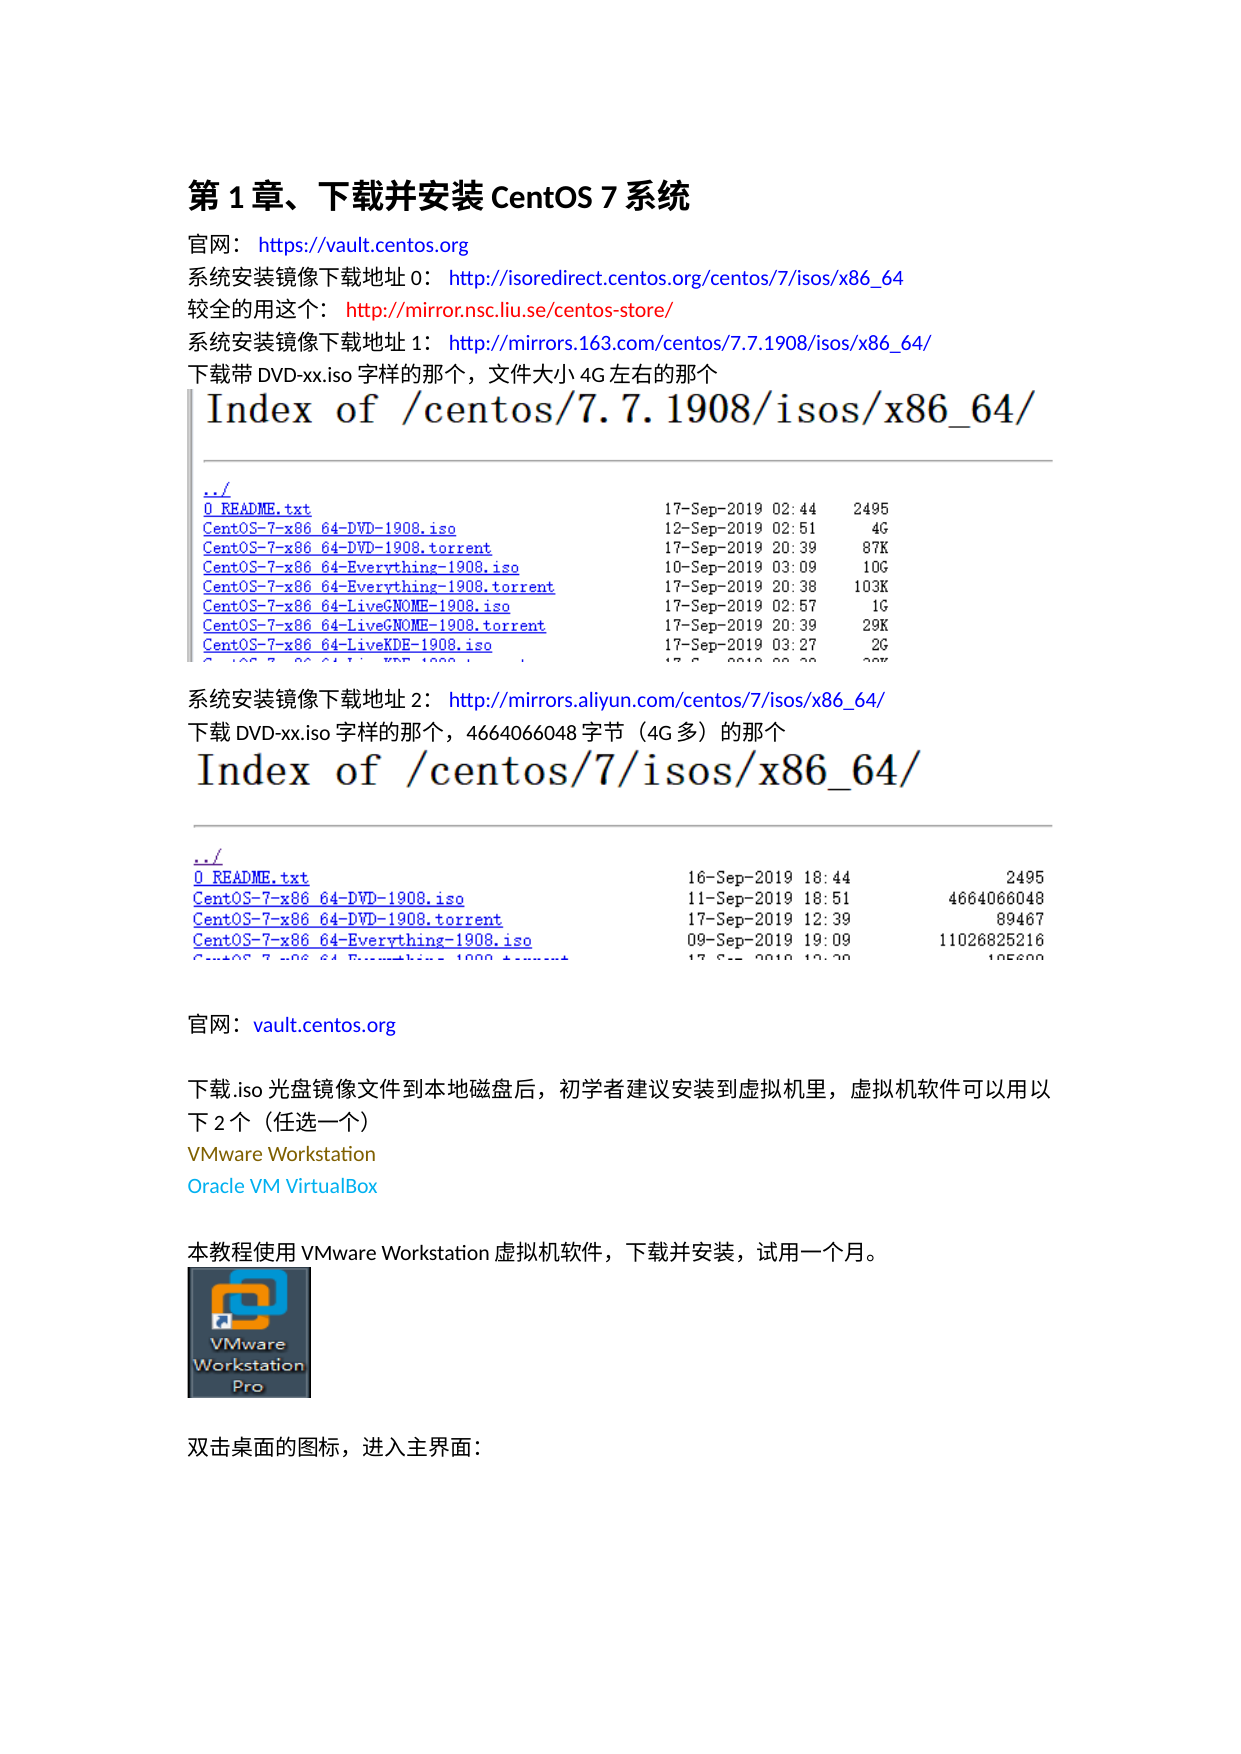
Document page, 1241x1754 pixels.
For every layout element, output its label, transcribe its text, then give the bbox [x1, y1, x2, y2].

text 系统安装镜像下载地址2： http://mirrors.aliyun.com/centos/7/isos/x86_64/ [187, 682, 1053, 714]
text 官网：vault.centos.org [187, 1007, 1053, 1039]
text 较全的用这个： http://mirror.nsc.liu.se/centos-store/ [187, 292, 1053, 324]
text 第1章、下载并安装CentOS 7系统 [187, 162, 1053, 227]
picture [187, 1267, 311, 1398]
text Oracle VM VirtualBox [187, 1169, 1053, 1202]
text 系统安装镜像下载地址1： http://mirrors.163.com/centos/7.7.1908/isos/x86_64/ [187, 324, 1053, 357]
text 本教程使用VMware Workstation虚拟机软件，下载并安装，试用一个月。 [187, 1234, 1053, 1267]
text 系统安装镜像下载地址0： http://isoredirect.centos.org/centos/7/isos/x86_64 [187, 259, 1053, 292]
picture [187, 389, 1053, 662]
text 双击桌面的图标，进入主界面： [187, 1429, 1053, 1462]
text VMware Workstation [187, 1137, 1053, 1169]
picture [187, 747, 1053, 960]
text 下载带DVD-xx.iso字样的那个，文件大小4G左右的那个 [187, 357, 1053, 389]
text 官网： https://vault.centos.org [187, 227, 1053, 259]
text 下载.iso光盘镜像文件到本地磁盘后，初学者建议安装到虚拟机里，虚拟机软件可以用以下2个（任选一个） [187, 1072, 1053, 1137]
text 下载DVD-xx.iso字样的那个，4664066048字节（4G多）的那个 [187, 714, 1053, 747]
